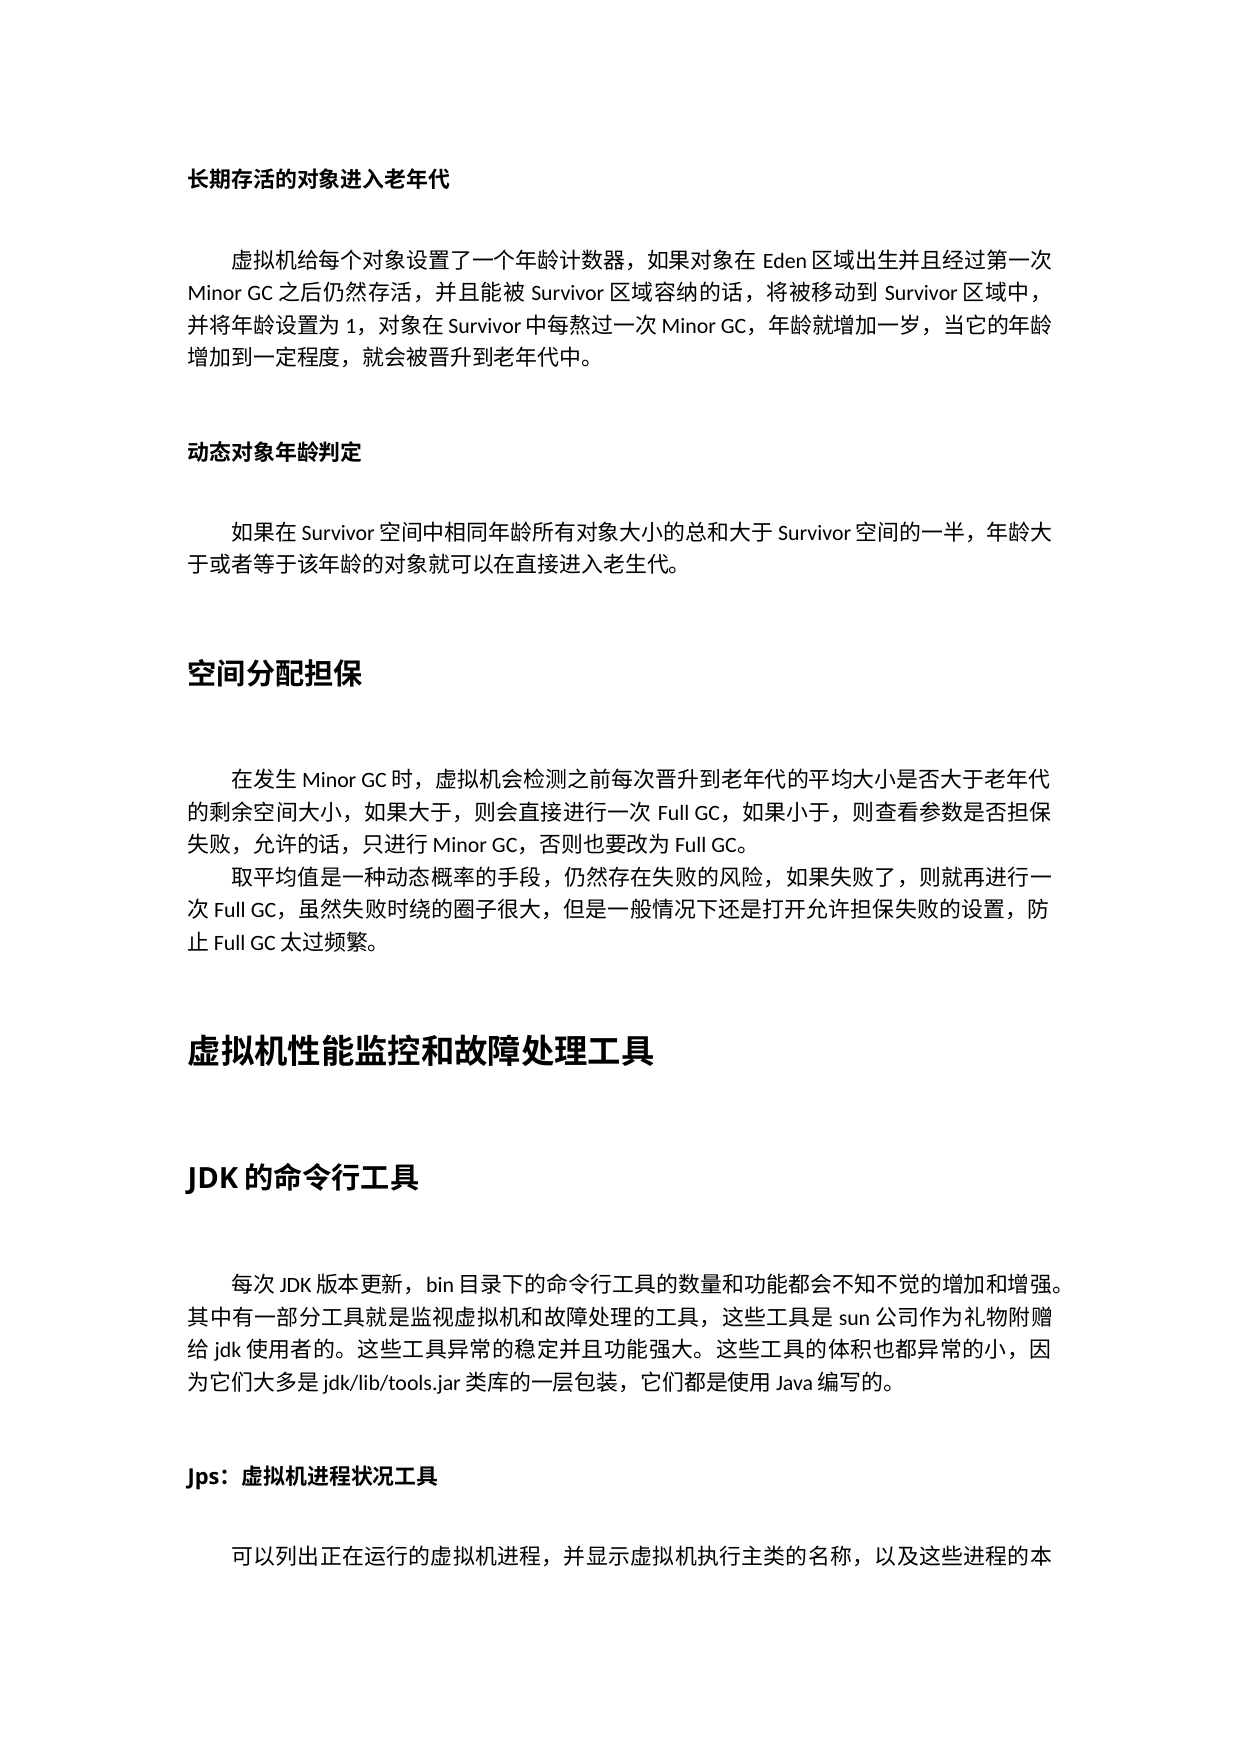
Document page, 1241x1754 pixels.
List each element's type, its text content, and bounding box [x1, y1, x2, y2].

subtitle 空间分配担保 [187, 639, 1053, 704]
subtitle 长期存活的对象进入老年代 [187, 162, 1053, 194]
text 在发生Minor GC时，虚拟机会检测之前每次晋升到老年代的平均大小是否大于老年代的剩余空间大小，如果大于，则会直接进行一次Full GC，如果小于，则查看参数是否担保失败，允许的话，只进行Minor GC，否则也要改为Full GC。 [187, 762, 1053, 859]
text 取平均值是一种动态概率的手段，仍然存在失败的风险，如果失败了，则就再进行一次Full GC，虽然失败时绕的圈子很大，但是一般情况下还是打开允许担保失败的设置，防止Full GC太过频繁。 [187, 859, 1053, 957]
text 每次JDK版本更新，bin目录下的命令行工具的数量和功能都会不知不觉的增加和增强。其中有一部分工具就是监视虚拟机和故障处理的工具，这些工具是sun公司作为礼物附赠给jdk使用者的。这些工具异常的稳定并且功能强大。这些工具的体积也都异常的小，因为它们大多是jdk/lib/tools.jar类库的一层包装，它们都是使用Java编写的。 [187, 1267, 1053, 1397]
subtitle JDK的命令行工具 [187, 1144, 1053, 1209]
subtitle Jps：虚拟机进程状况工具 [187, 1458, 1053, 1491]
subtitle 虚拟机性能监控和故障处理工具 [187, 1017, 1053, 1082]
text 如果在Survivor空间中相同年龄所有对象大小的总和大于Survivor空间的一半，年龄大于或者等于该年龄的对象就可以在直接进入老生代。 [187, 514, 1053, 579]
subtitle 动态对象年龄判定 [187, 434, 1053, 467]
text 虚拟机给每个对象设置了一个年龄计数器，如果对象在Eden区域出生并且经过第一次Minor GC之后仍然存活，并且能被Survivor区域容纳的话，将被移动到Survivor区域中，并将年龄设置为1，对象在Survivor中每熬过一次Minor GC，年龄就增加一岁，当它的年龄增加到一定程度，就会被晋升到老年代中。 [187, 242, 1053, 372]
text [187, 1539, 1053, 1571]
